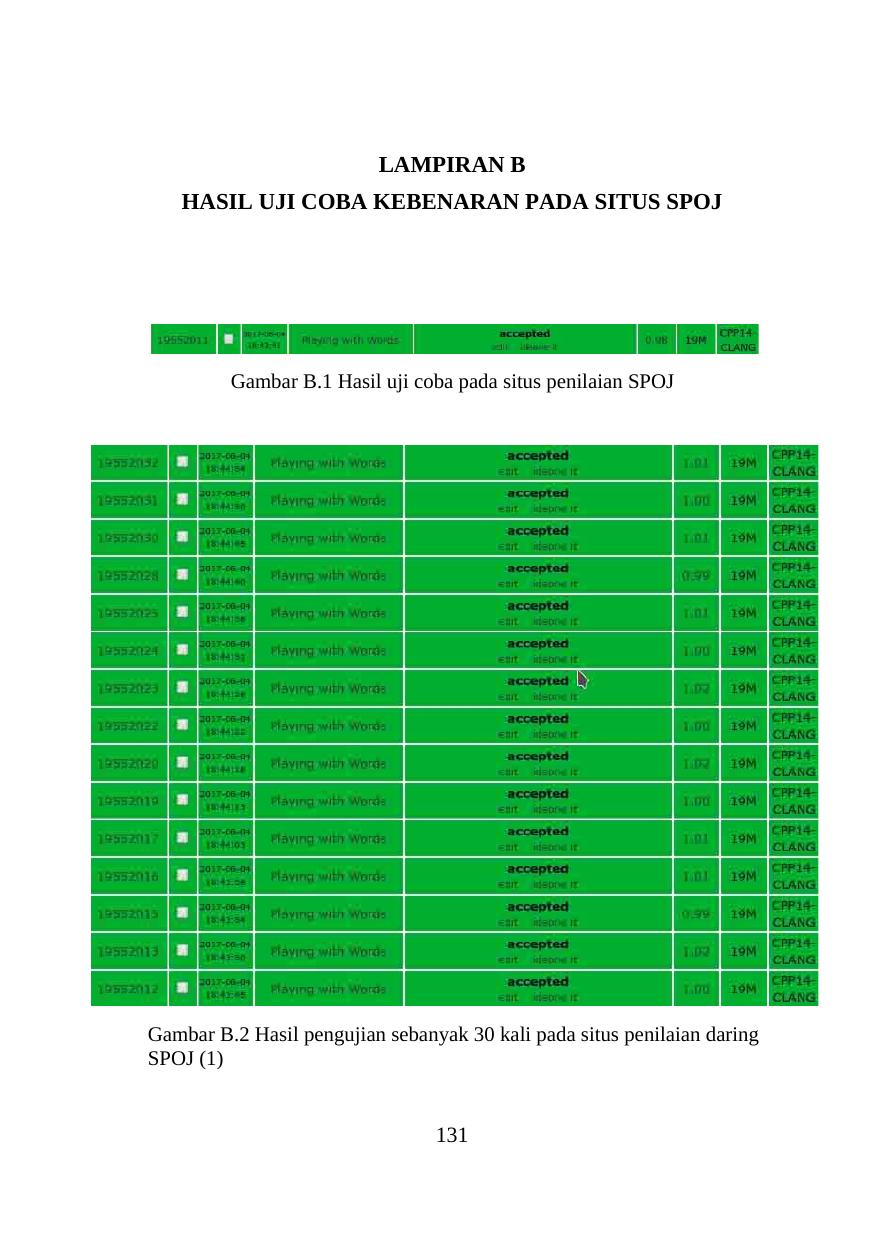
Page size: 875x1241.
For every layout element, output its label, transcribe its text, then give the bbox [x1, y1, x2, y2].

subtitle LAMPIRAN B [180, 151, 724, 177]
picture [91, 445, 819, 1006]
picture [150, 324, 759, 354]
text HASIL UJI COBA KEBENARAN PADA SITUS SPOJ [180, 188, 724, 214]
text Gambar B.2 Hasil pengujian sebanyak 30 kali pada situs penilaian daring SPOJ (1) [148, 1006, 802, 1070]
text 131 [180, 1122, 724, 1147]
text Gambar B.1 Hasil uji coba pada situs penilaian SPOJ [231, 336, 830, 393]
